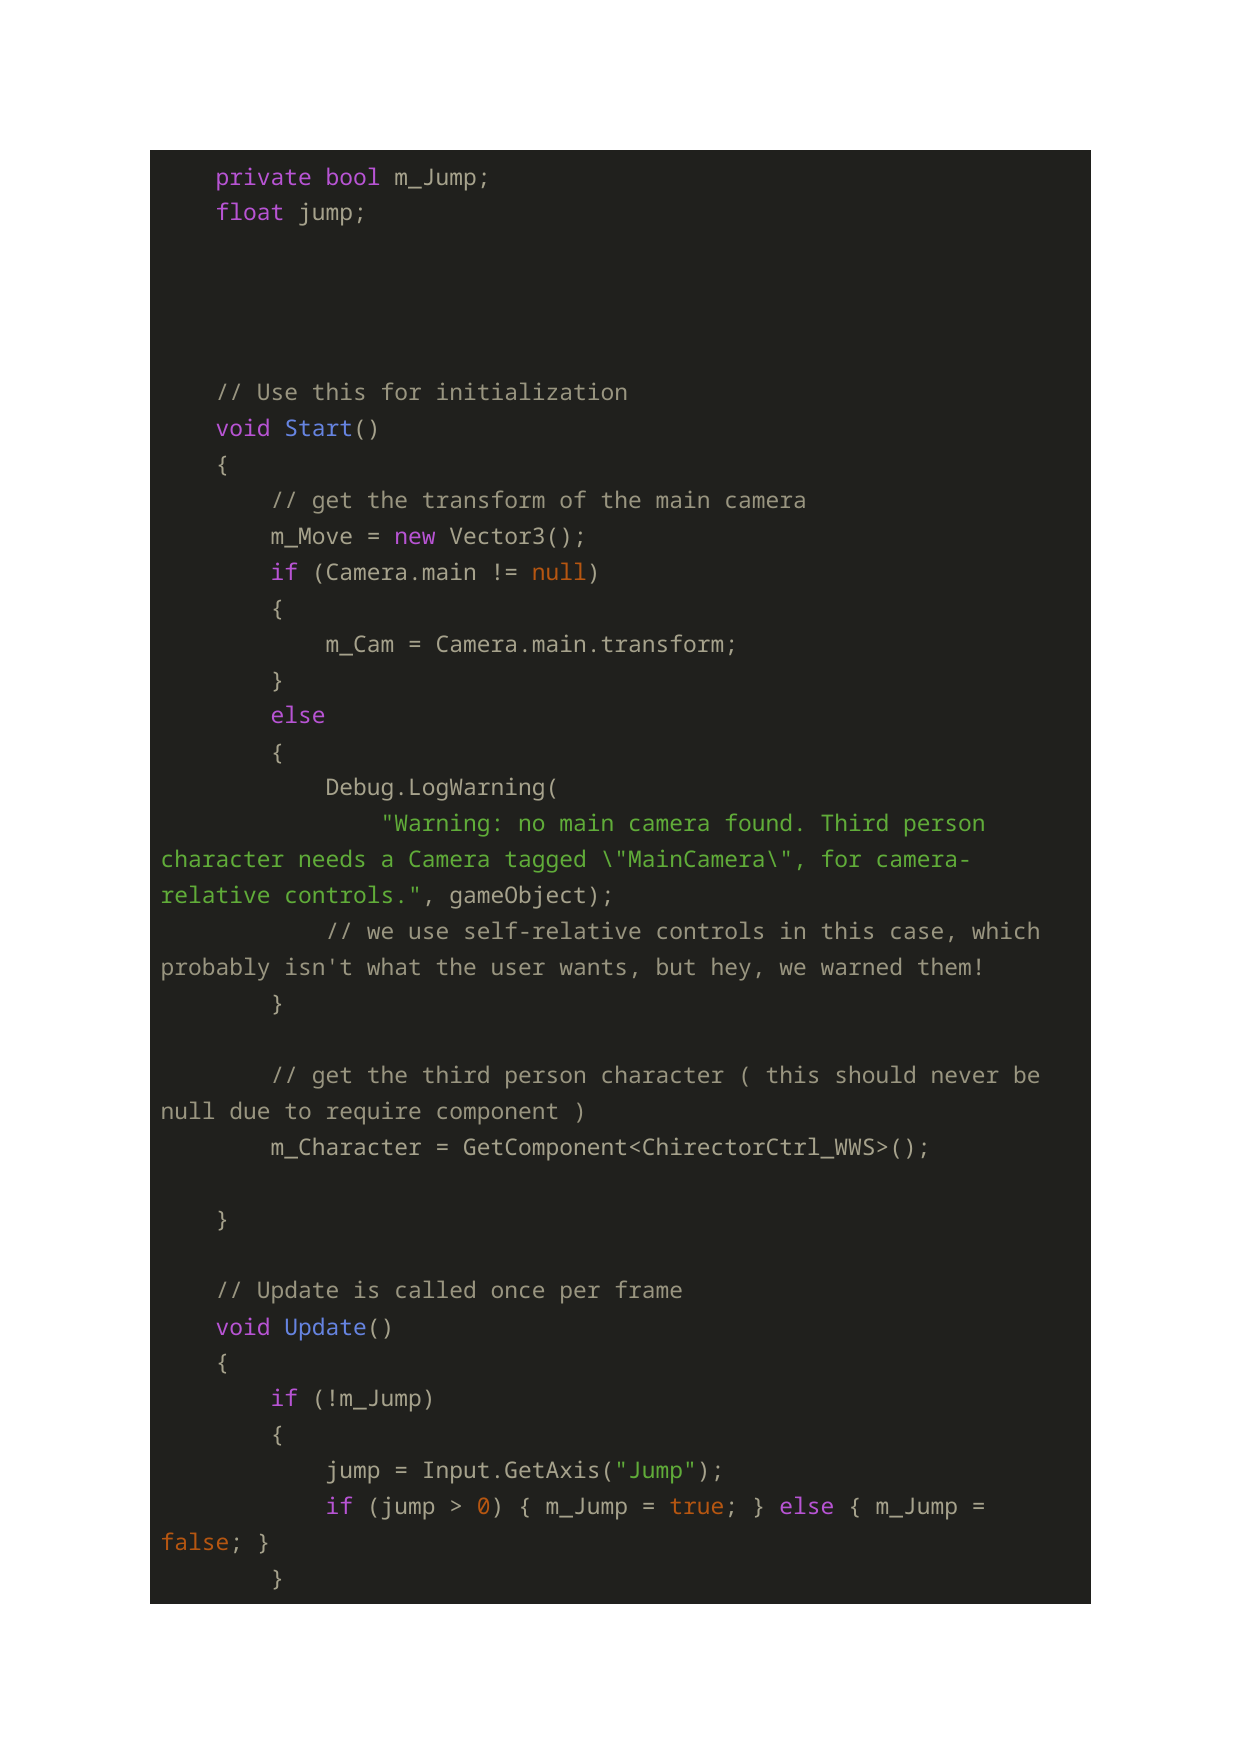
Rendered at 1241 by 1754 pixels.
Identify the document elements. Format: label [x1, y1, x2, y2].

table_header [150, 150, 1091, 1604]
